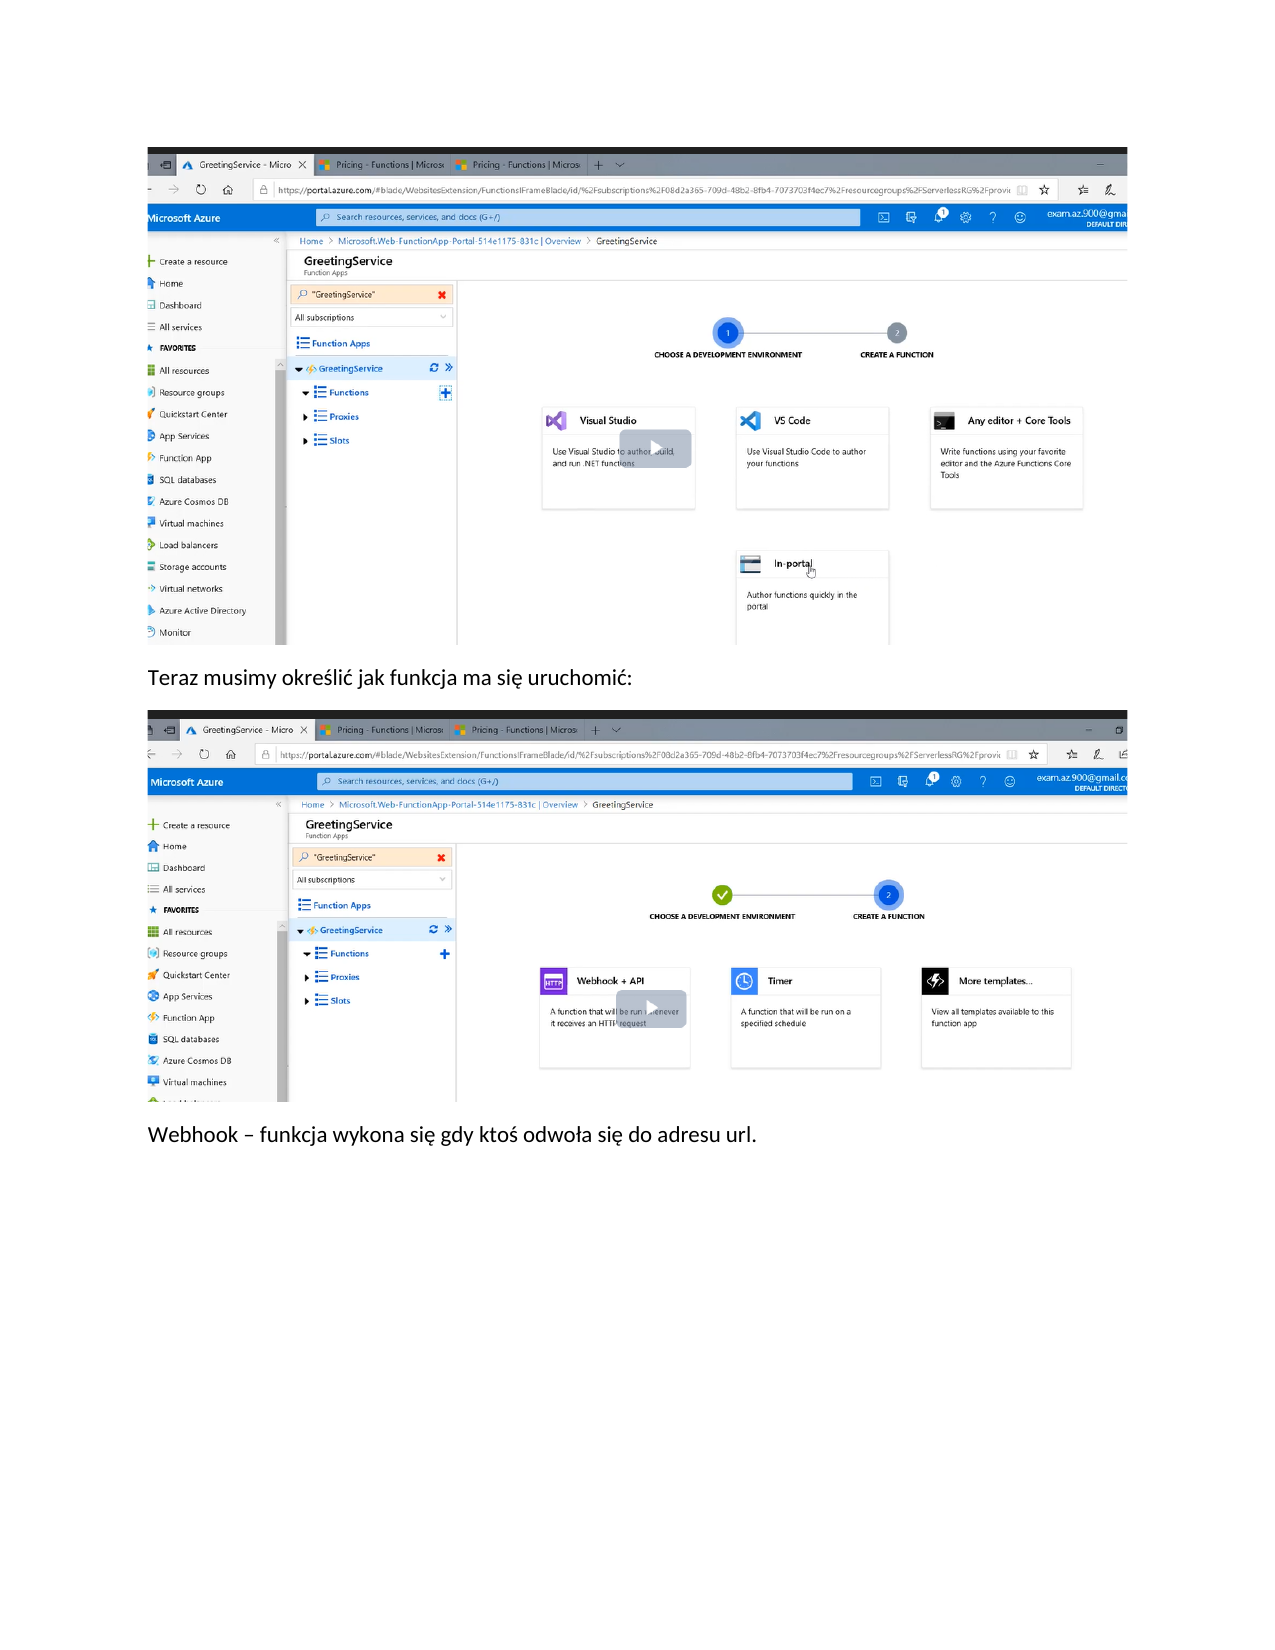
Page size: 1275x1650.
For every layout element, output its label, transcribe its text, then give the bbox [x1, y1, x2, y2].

text Webhook – funkcja wykona się gdy ktoś odwoła się do adresu url. [148, 1121, 1127, 1149]
picture [147, 710, 1128, 1102]
picture [147, 147, 1128, 645]
text Teraz musimy określić jak funkcja ma się uruchomić: [148, 663, 1127, 691]
